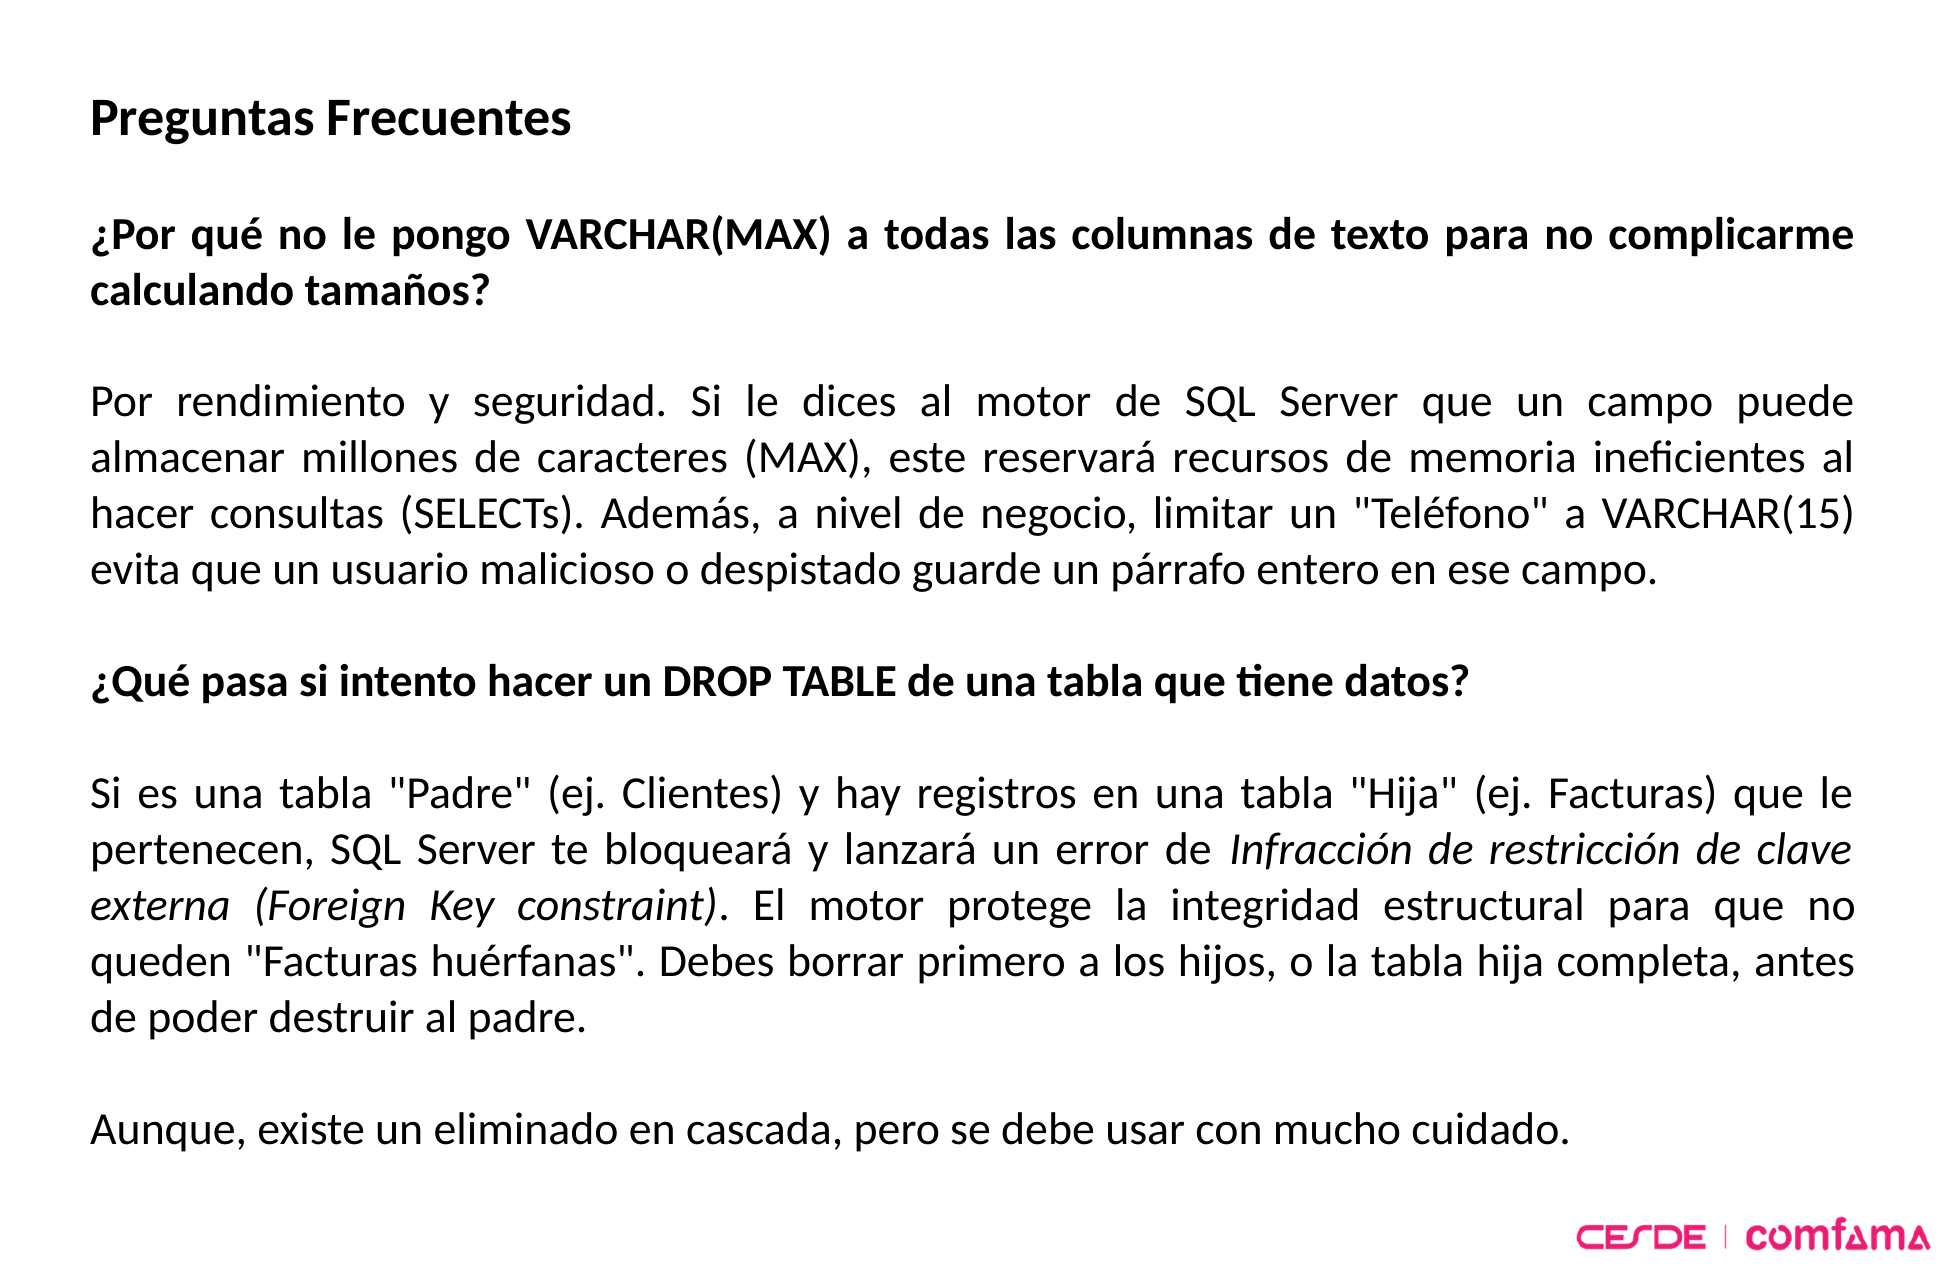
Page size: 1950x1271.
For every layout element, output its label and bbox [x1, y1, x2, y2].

picture [1567, 1208, 1939, 1258]
